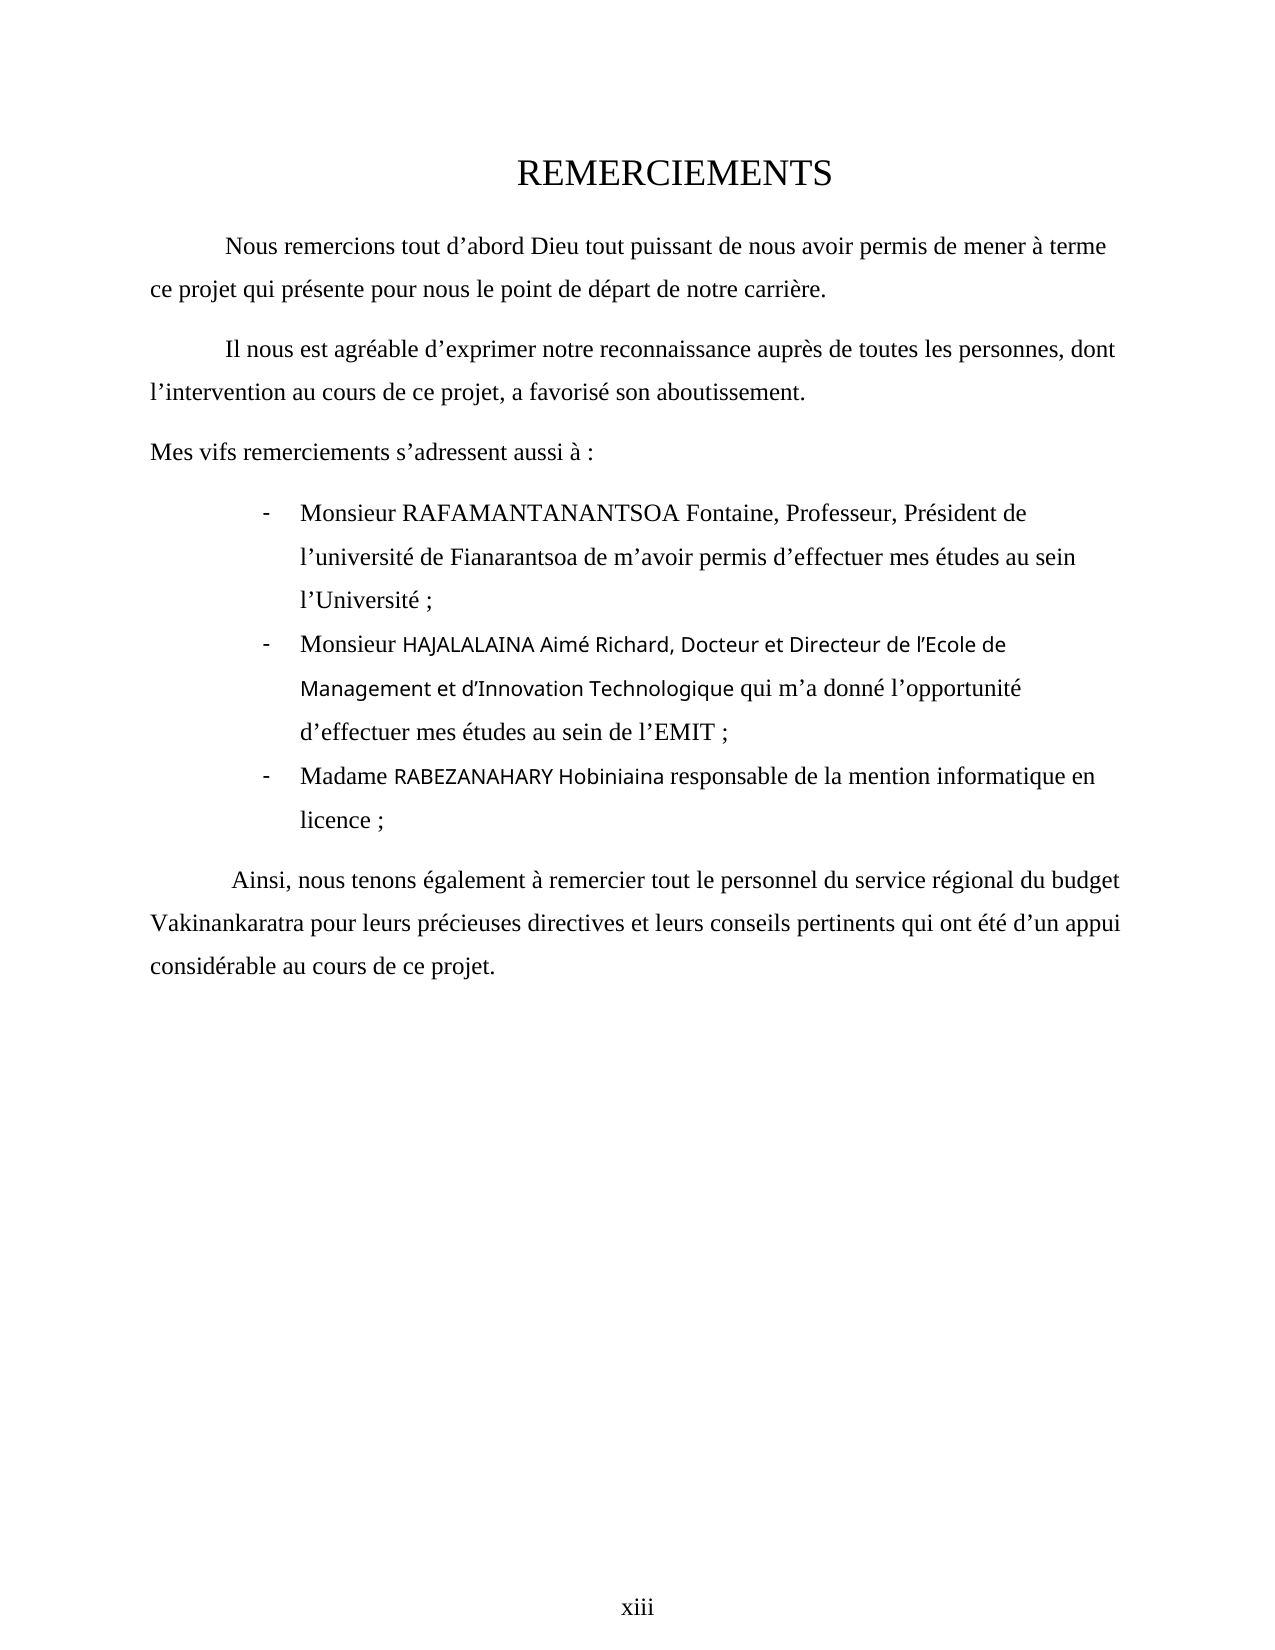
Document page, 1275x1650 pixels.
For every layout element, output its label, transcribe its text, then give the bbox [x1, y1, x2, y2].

text Mes vifs remerciements s’adressent aussi à : [150, 437, 1125, 466]
text Il nous est agréable d’exprimer notre reconnaissance auprès de toutes les personnes, dont l’intervention au cours de ce projet, a favorisé son aboutissement. [150, 334, 1125, 406]
text Ainsi, nous tenons également à remercier tout le personnel du service régional du budget Vakinankaratra pour leurs précieuses directives et leurs conseils pertinents qui ont été d’un appui considérable au cours de ce projet. [150, 865, 1125, 980]
list Monsieur HAJALALAINA Aimé Richard, Docteur et Directeur de l’Ecole de Management et d’Innovation Technologique qui m’a donné l’opportunité d’effectuer mes études au sein de l’EMIT ; [262, 628, 1125, 746]
text Nous remercions tout d’abord Dieu tout puissant de nous avoir permis de mener à terme ce projet qui présente pour nous le point de départ de notre carrière. [150, 231, 1125, 303]
list Madame RABEZANAHARY Hobiniaina responsable de la mention informatique en licence ; [262, 760, 1125, 834]
list Monsieur RAFAMANTANANTSOA Fontaine, Professeur, Président de l’université de Fianarantsoa de m’avoir permis d’effectuer mes études au sein l’Université ; [262, 497, 1125, 614]
text REMERCIEMENTS [150, 150, 1125, 193]
